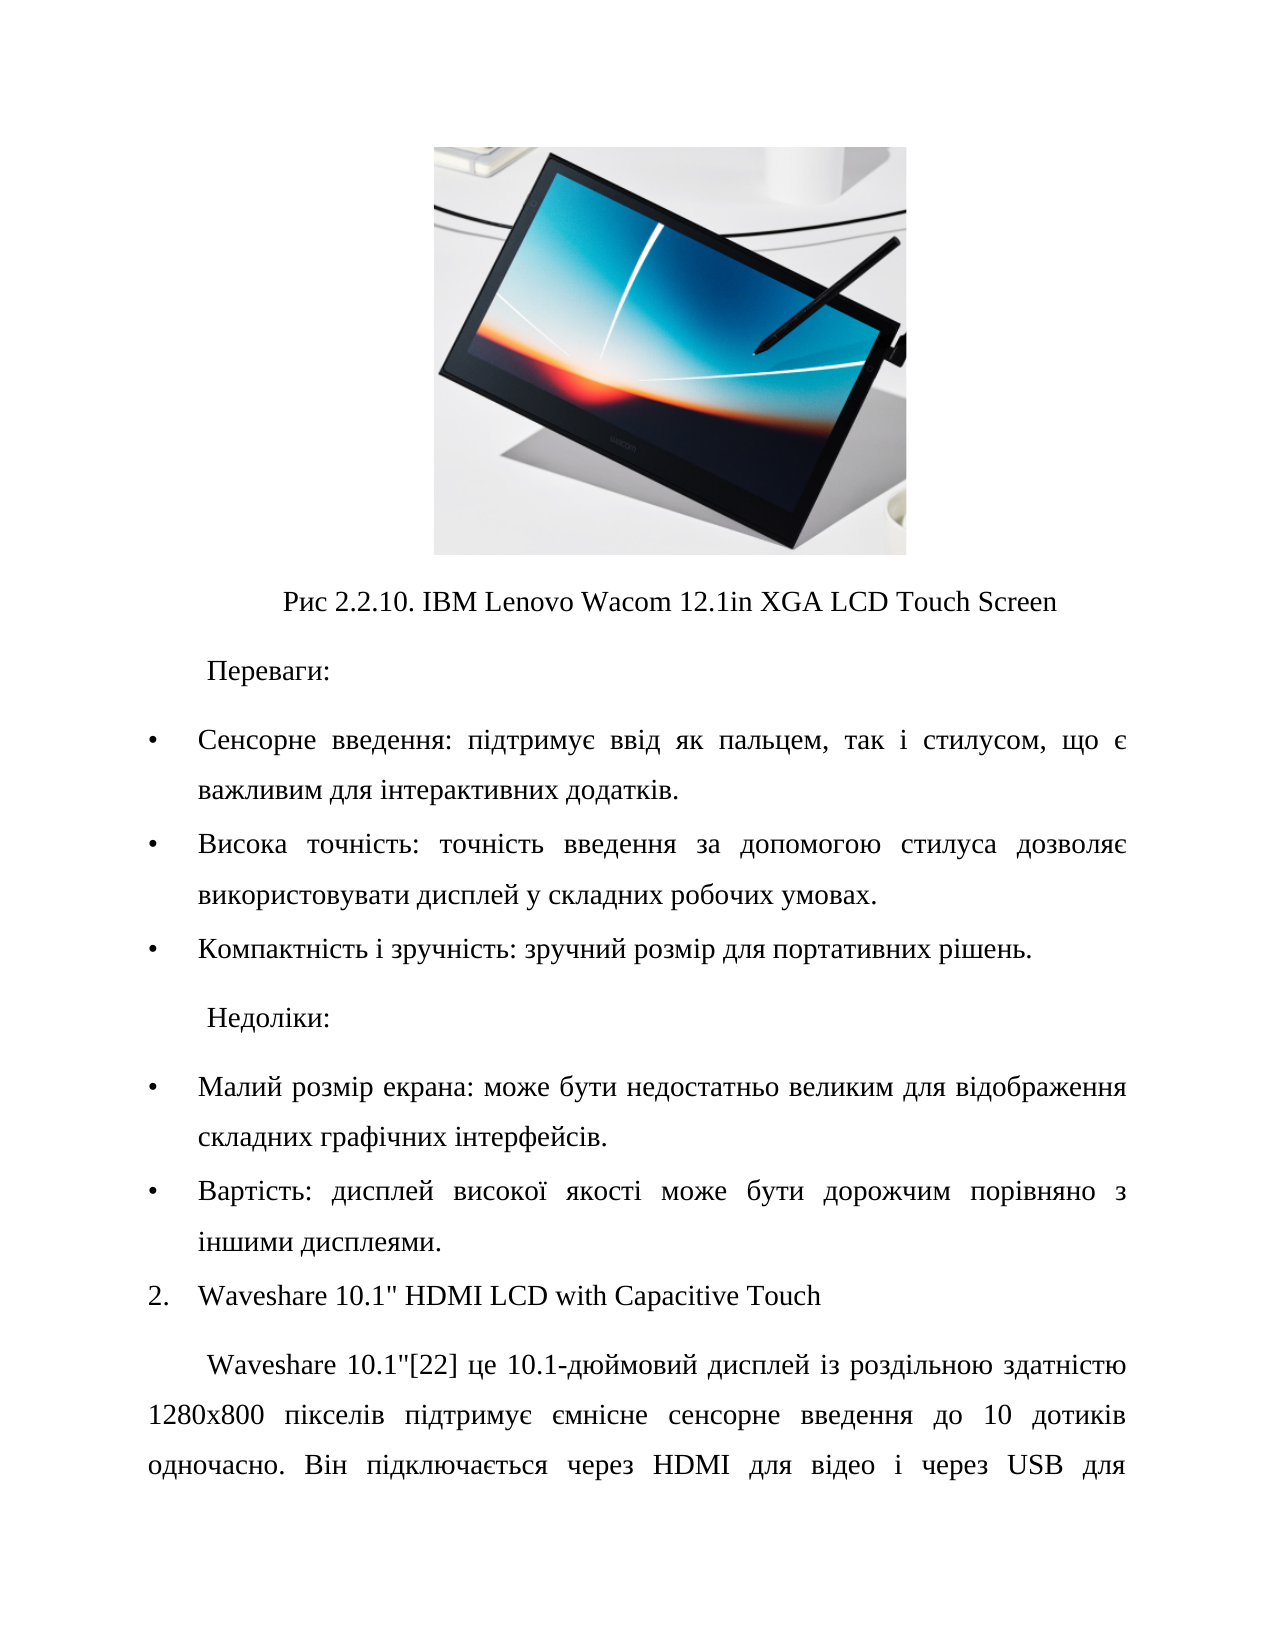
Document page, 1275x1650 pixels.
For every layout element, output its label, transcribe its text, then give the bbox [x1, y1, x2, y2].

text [148, 1347, 1127, 1481]
text Переваги: [148, 653, 1127, 687]
list Сенсорне введення: підтримує ввід як пальцем, так і стилусом, що є важливим для інтерактивних додатків. [148, 722, 1127, 806]
list Висока точність: точність введення за допомогою стилуса дозволяє використовувати дисплей у складних робочих умовах. [148, 827, 1127, 910]
list Малий розмір екрана: може бути недостатньо великим для відображення складних графічних інтерфейсів. [148, 1069, 1127, 1153]
picture [433, 147, 907, 555]
list Waveshare 10.1" HDMI LCD with Capacitive Touch [148, 1278, 1127, 1311]
list Компактність і зручність: зручний розмір для портативних рішень. [148, 931, 1127, 964]
list Вартість: дисплей високої якості може бути дорожчим порівняно з іншими дисплеями. [148, 1173, 1127, 1257]
text Рис 2.2.10. IBM Lenovo Wacom 12.1in XGA LCD Touch Screen [148, 584, 1127, 618]
text Недоліки: [148, 1000, 1127, 1033]
